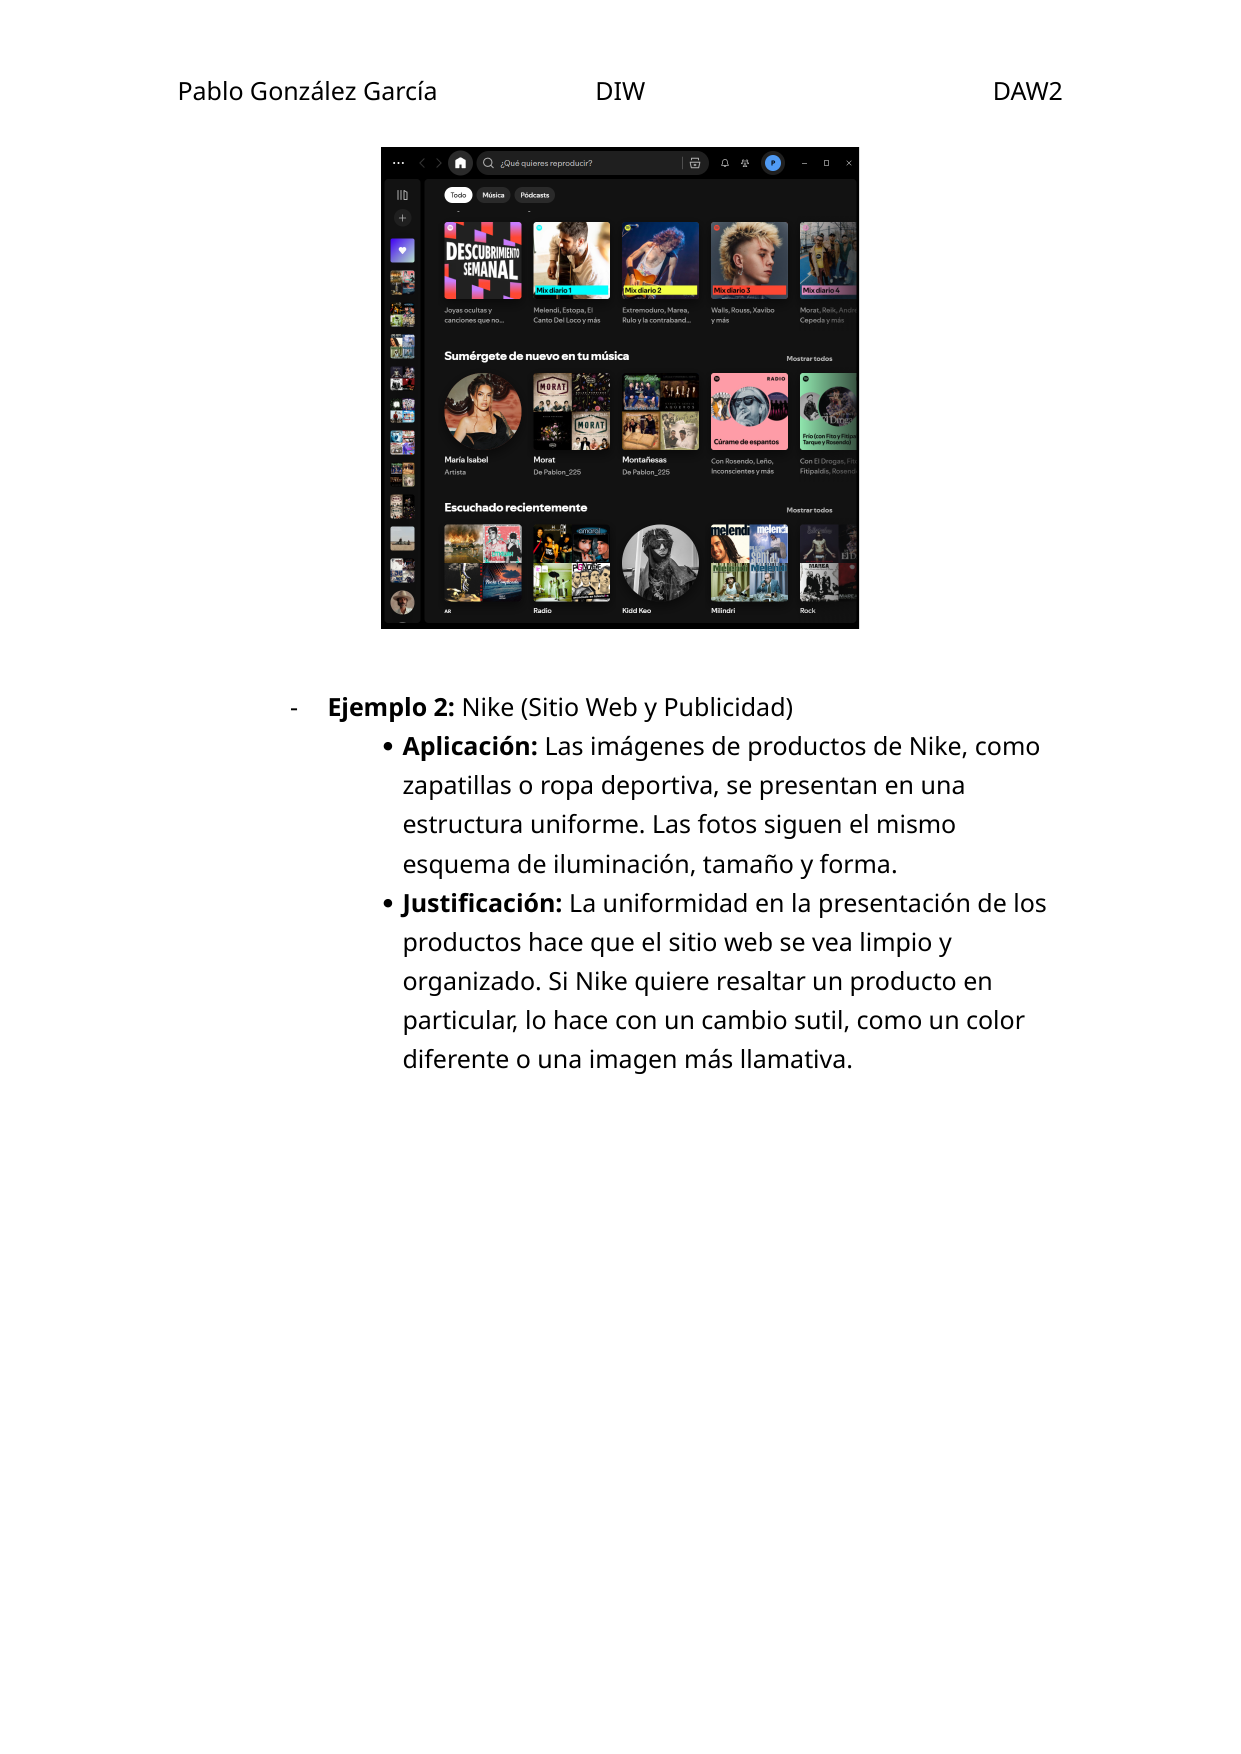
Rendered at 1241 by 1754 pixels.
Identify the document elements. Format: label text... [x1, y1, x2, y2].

list Aplicación: Las imágenes de productos de Nike, como zapatillas o ropa deportiva, se presentan en una estructura uniforme. Las fotos siguen el mismo esquema de iluminación, tamaño y forma. [383, 729, 1063, 880]
list Ejemplo 2: Nike (Sitio Web y Publicidad) [290, 690, 1063, 724]
picture [381, 147, 860, 629]
list Justificación: La uniformidad en la presentación de los productos hace que el sitio web se vea limpio y organizado. Si Nike quiere resaltar un producto en particular, lo hace con un cambio sutil, como un color diferente o una imagen más llamativa. [383, 886, 1063, 1076]
